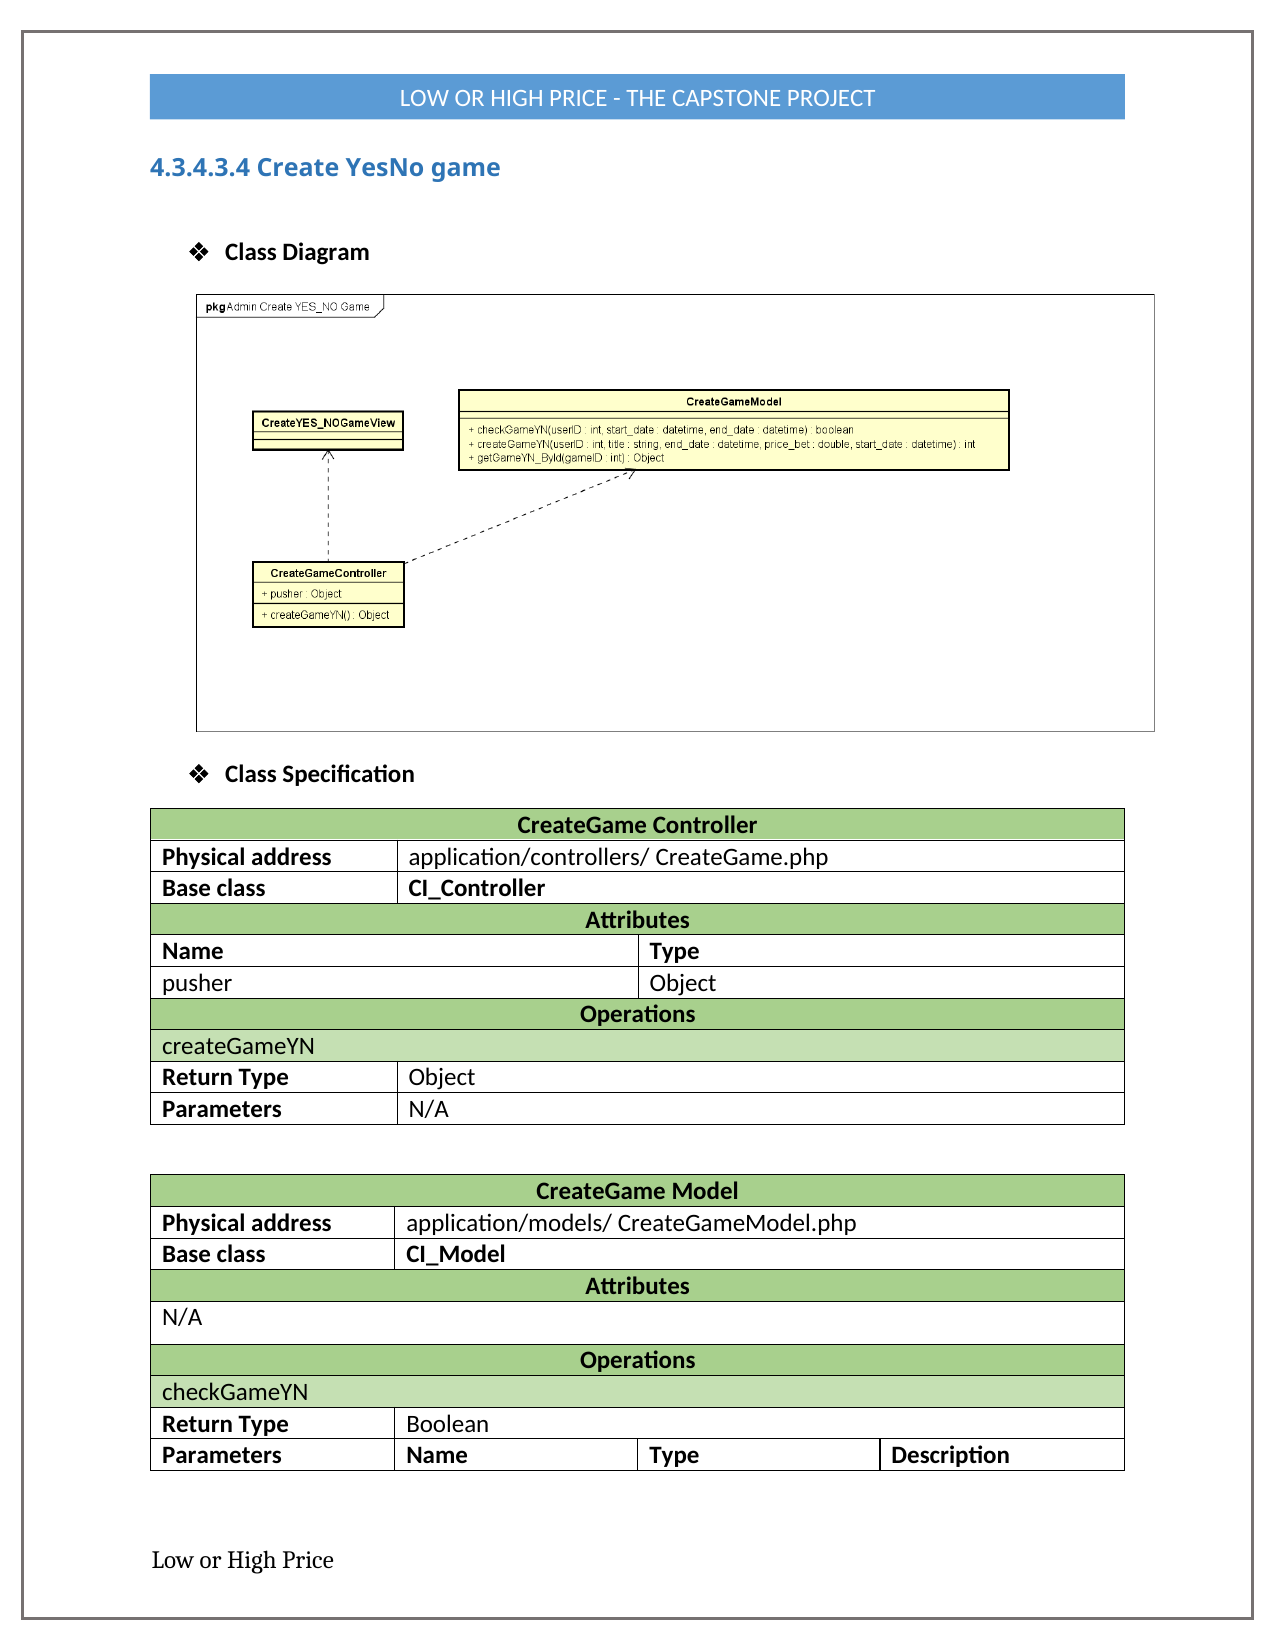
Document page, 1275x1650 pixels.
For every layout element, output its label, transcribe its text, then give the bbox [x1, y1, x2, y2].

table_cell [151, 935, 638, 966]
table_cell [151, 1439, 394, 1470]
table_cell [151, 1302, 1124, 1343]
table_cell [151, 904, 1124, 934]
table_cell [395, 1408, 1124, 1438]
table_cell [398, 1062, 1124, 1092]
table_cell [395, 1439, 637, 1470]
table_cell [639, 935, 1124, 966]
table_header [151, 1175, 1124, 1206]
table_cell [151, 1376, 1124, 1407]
picture [187, 286, 1163, 740]
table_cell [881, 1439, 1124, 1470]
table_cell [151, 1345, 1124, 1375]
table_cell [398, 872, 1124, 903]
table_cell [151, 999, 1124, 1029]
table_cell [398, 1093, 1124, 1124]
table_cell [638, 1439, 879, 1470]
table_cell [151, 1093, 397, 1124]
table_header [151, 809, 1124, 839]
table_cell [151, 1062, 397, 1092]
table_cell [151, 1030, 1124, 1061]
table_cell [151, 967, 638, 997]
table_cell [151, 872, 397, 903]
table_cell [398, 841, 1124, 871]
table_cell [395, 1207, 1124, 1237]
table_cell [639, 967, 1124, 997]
list Class Diagram [187, 236, 1125, 267]
subtitle 4.3.4.3.4 Create YesNo game [150, 150, 1125, 184]
list Class Specification [187, 758, 1125, 789]
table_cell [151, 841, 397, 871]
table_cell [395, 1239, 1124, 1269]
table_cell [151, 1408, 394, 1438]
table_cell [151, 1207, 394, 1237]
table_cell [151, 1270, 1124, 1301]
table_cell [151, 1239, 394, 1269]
